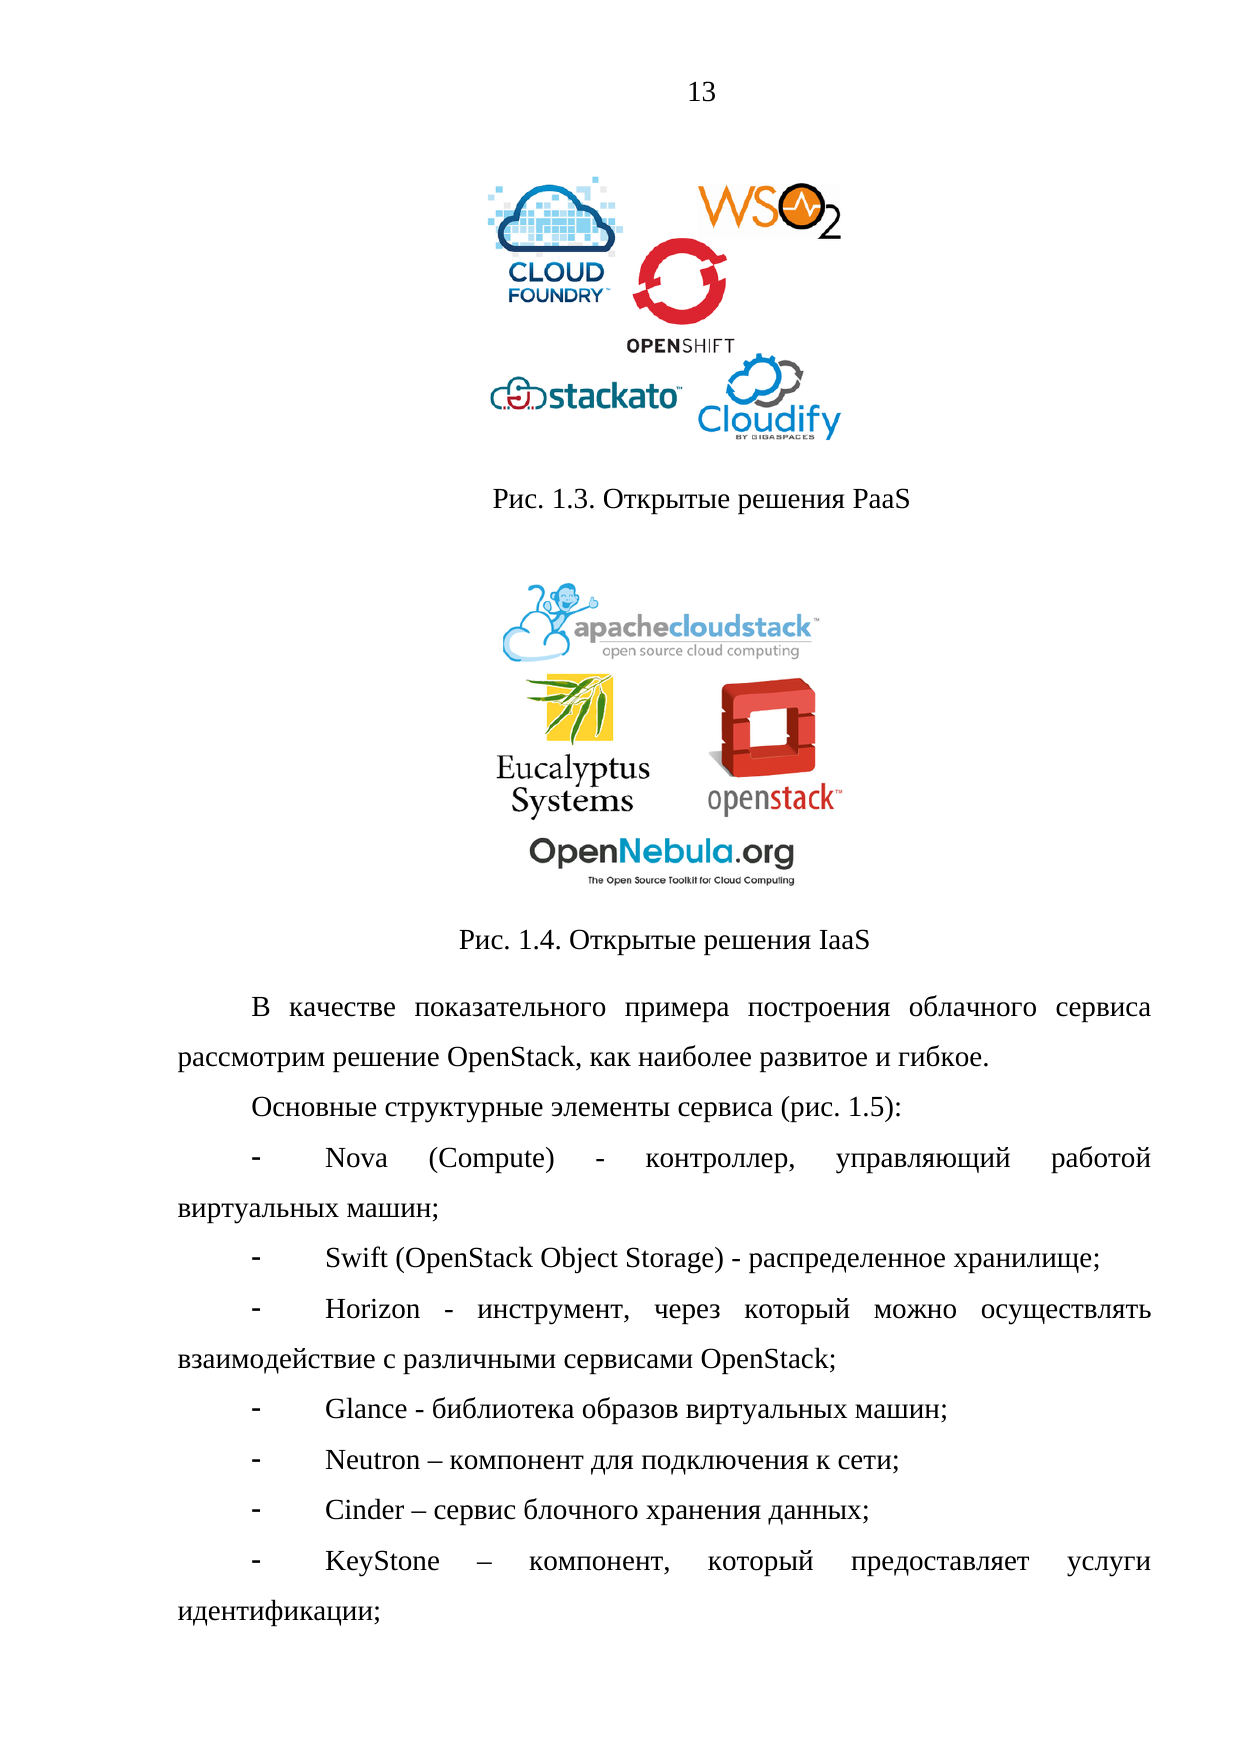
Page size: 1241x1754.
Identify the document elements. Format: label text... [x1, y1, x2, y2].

list Neutron – компонент для подключения к сети; [177, 1442, 1152, 1476]
picture [482, 174, 847, 448]
text Основные структурные элементы сервиса (рис. 1.5): [177, 1089, 1152, 1123]
text Рис. 1.4. Открытые решения IaaS [177, 922, 1152, 955]
text Рис. 1.3. Открытые решения PaaS [177, 481, 1152, 515]
list Nova (Compute) - контроллер, управляющий работой виртуальных машин; [177, 1140, 1152, 1224]
list Horizon - инструмент, через который можно осуществлять взаимодействие с различными сервисами OpenStack; [177, 1291, 1152, 1375]
list Swift (OpenStack Object Storage) - распределенное хранилище; [177, 1241, 1152, 1274]
list KeyStone – компонент, который предоставляет услуги идентификации; [177, 1543, 1152, 1627]
list Cinder – сервис блочного хранения данных; [177, 1492, 1152, 1526]
text В качестве показательного примера построения облачного сервиса рассмотрим решение OpenStack, как наиболее развитое и гибкое. [177, 989, 1152, 1073]
list Glance - библиотека образов виртуальных машин; [177, 1392, 1152, 1425]
picture [460, 582, 869, 889]
